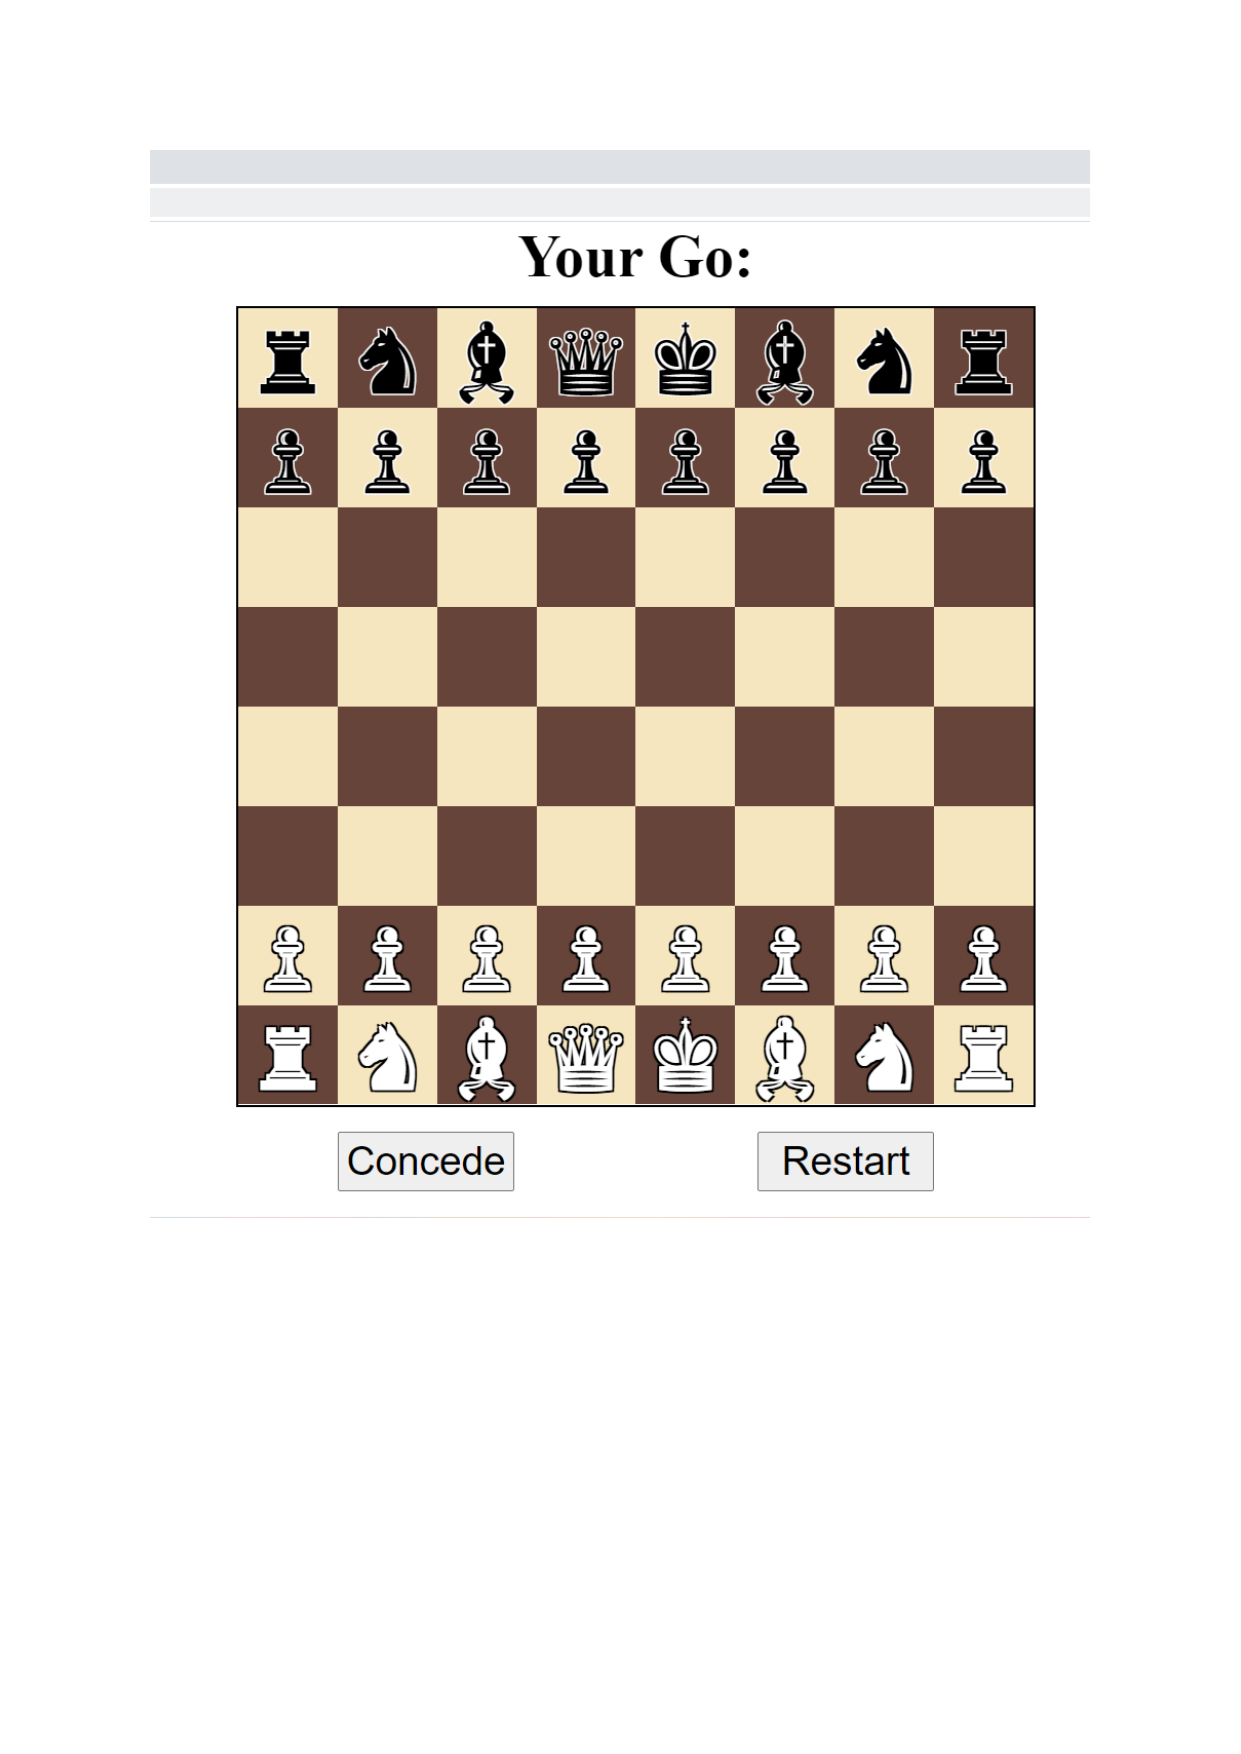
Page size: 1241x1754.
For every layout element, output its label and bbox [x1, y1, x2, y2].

picture [150, 150, 1091, 1218]
